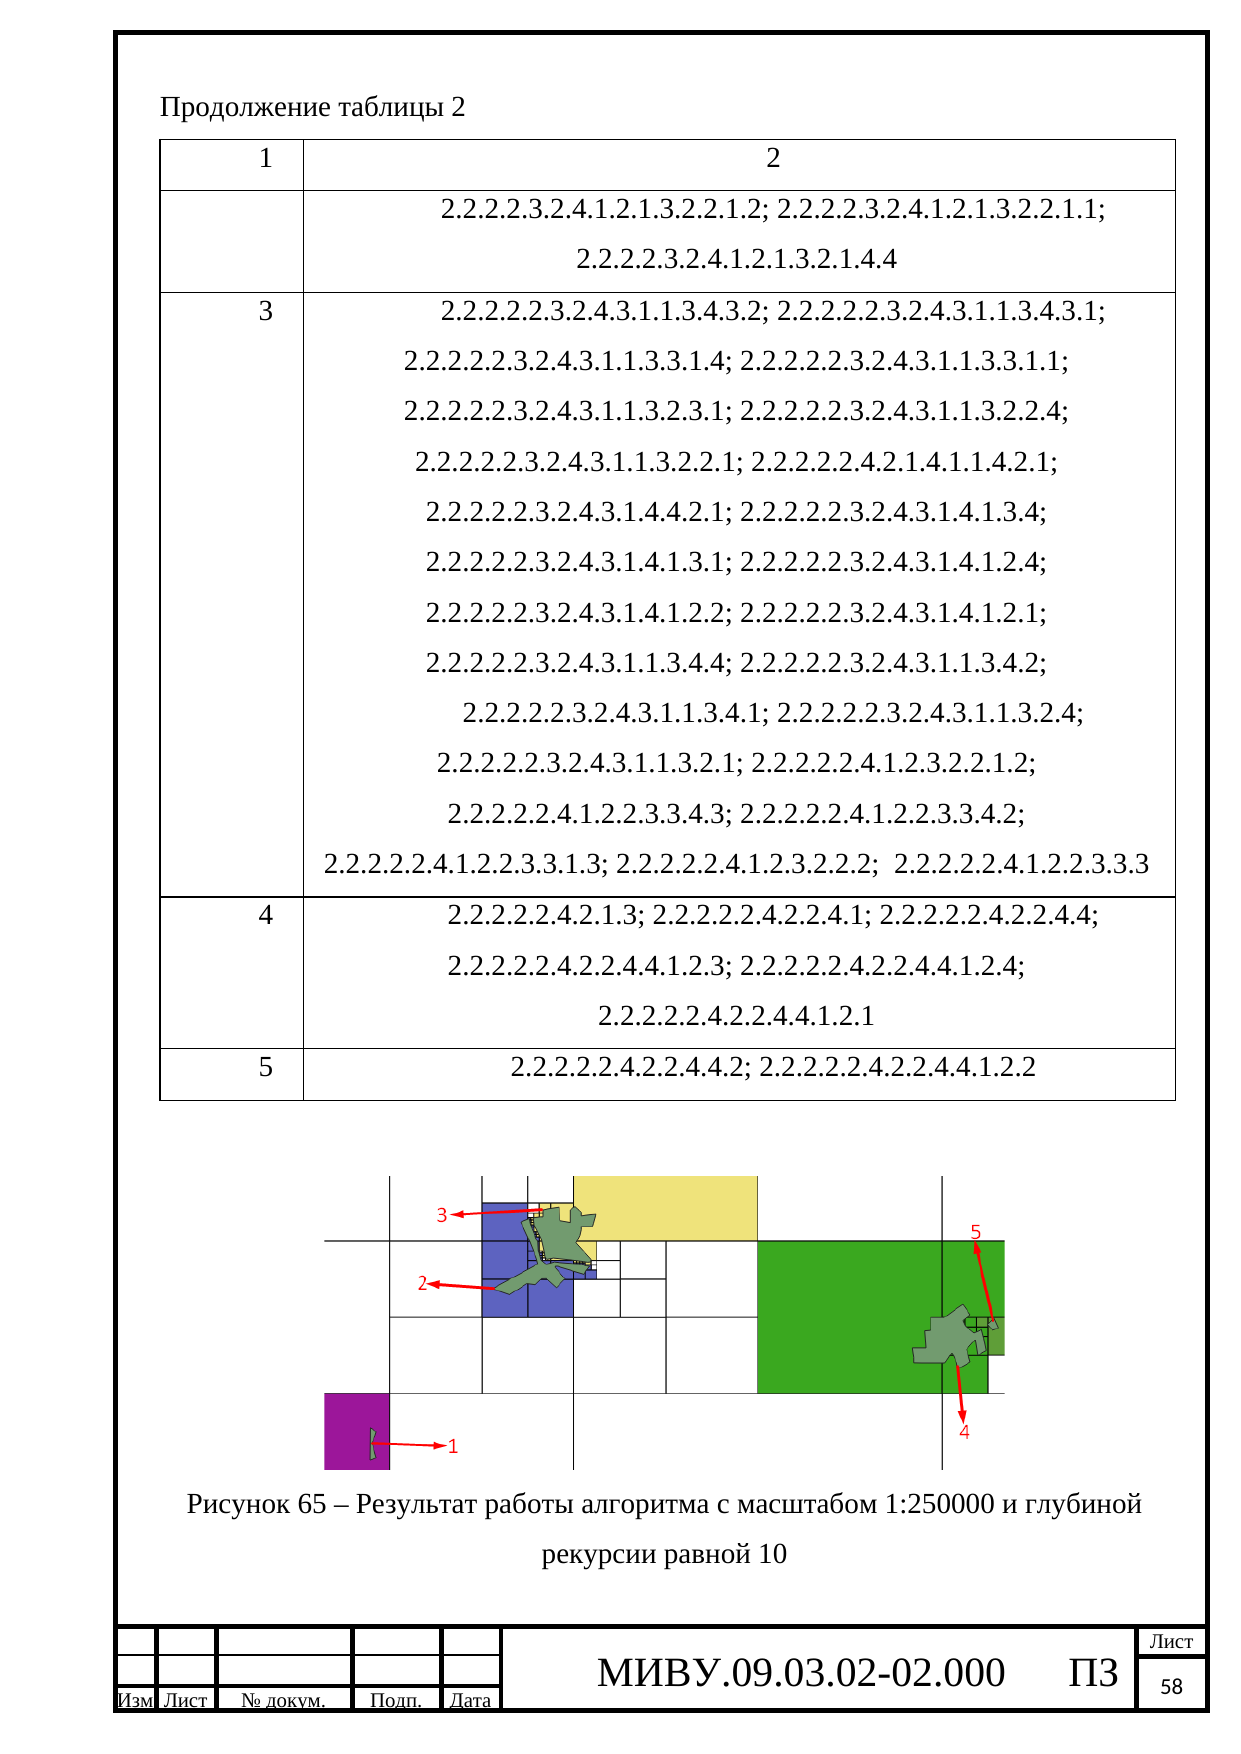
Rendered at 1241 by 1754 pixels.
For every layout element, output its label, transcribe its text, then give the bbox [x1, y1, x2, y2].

table_cell 2.2.2.2.2.4.2.1.3; 2.2.2.2.2.4.2.2.4.1; 2.2.2.2.2.4.2.2.4.4; 2.2.2.2.2.4.2.2.4.4.1.2.3; 2.2.2.2.2.4.2.2.4.4.1.2.4; 2.2.2.2.2.4.2.2.4.4.1.2.1 [304, 898, 1175, 1048]
text Рисунок 65 – Результат работы алгоритма с масштабом 1:250000 и глубиной рекурсии равной 10 [159, 1486, 1169, 1570]
table_cell 4 [161, 898, 303, 1048]
table_header 1 [161, 140, 303, 190]
table_header 2 [304, 140, 1175, 190]
text Продолжение таблицы 2 [159, 89, 1163, 122]
table_cell 3 [161, 293, 303, 896]
table_cell 2.2.2.2.2.3.2.4.3.1.1.3.4.3.2; 2.2.2.2.2.3.2.4.3.1.1.3.4.3.1; 2.2.2.2.2.3.2.4.3.1.1.3.3.1.4; 2.2.2.2.2.3.2.4.3.1.1.3.3.1.1; 2.2.2.2.2.3.2.4.3.1.1.3.2.3.1; 2.2.2.2.2.3.2.4.3.1.1.3.2.2.4; 2.2.2.2.2.3.2.4.3.1.1.3.2.2.1; 2.2.2.2.2.4.2.1.4.1.1.4.2.1; 2.2.2.2.2.3.2.4.3.1.4.4.2.1; 2.2.2.2.2.3.2.4.3.1.4.1.3.4; 2.2.2.2.2.3.2.4.3.1.4.1.3.1; 2.2.2.2.2.3.2.4.3.1.4.1.2.4; 2.2.2.2.2.3.2.4.3.1.4.1.2.2; 2.2.2.2.2.3.2.4.3.1.4.1.2.1; 2.2.2.2.2.3.2.4.3.1.1.3.4.4; 2.2.2.2.2.3.2.4.3.1.1.3.4.2; 2.2.2.2.2.3.2.4.3.1.1.3.4.1; 2.2.2.2.2.3.2.4.3.1.1.3.2.4; 2.2.2.2.2.3.2.4.3.1.1.3.2.1; 2.2.2.2.2.4.1.2.3.2.2.1.2; 2.2.2.2.2.4.1.2.2.3.3.4.3; 2.2.2.2.2.4.1.2.2.3.3.4.2; 2.2.2.2.2.4.1.2.2.3.3.1.3; 2.2.2.2.2.4.1.2.3.2.2.2; 2.2.2.2.2.4.1.2.2.3.3.3 [304, 293, 1175, 896]
table_cell 2.2.2.2.3.2.4.1.2.1.3.2.2.1.2; 2.2.2.2.3.2.4.1.2.1.3.2.2.1.1; 2.2.2.2.3.2.4.1.2.1.3.2.1.4.4 [304, 191, 1175, 292]
table_cell 2.2.2.2.2.4.2.2.4.4.2; 2.2.2.2.2.4.2.2.4.4.1.2.2 [304, 1049, 1175, 1099]
picture [324, 1176, 1005, 1470]
table_cell 5 [161, 1049, 303, 1099]
table_cell [161, 191, 303, 292]
